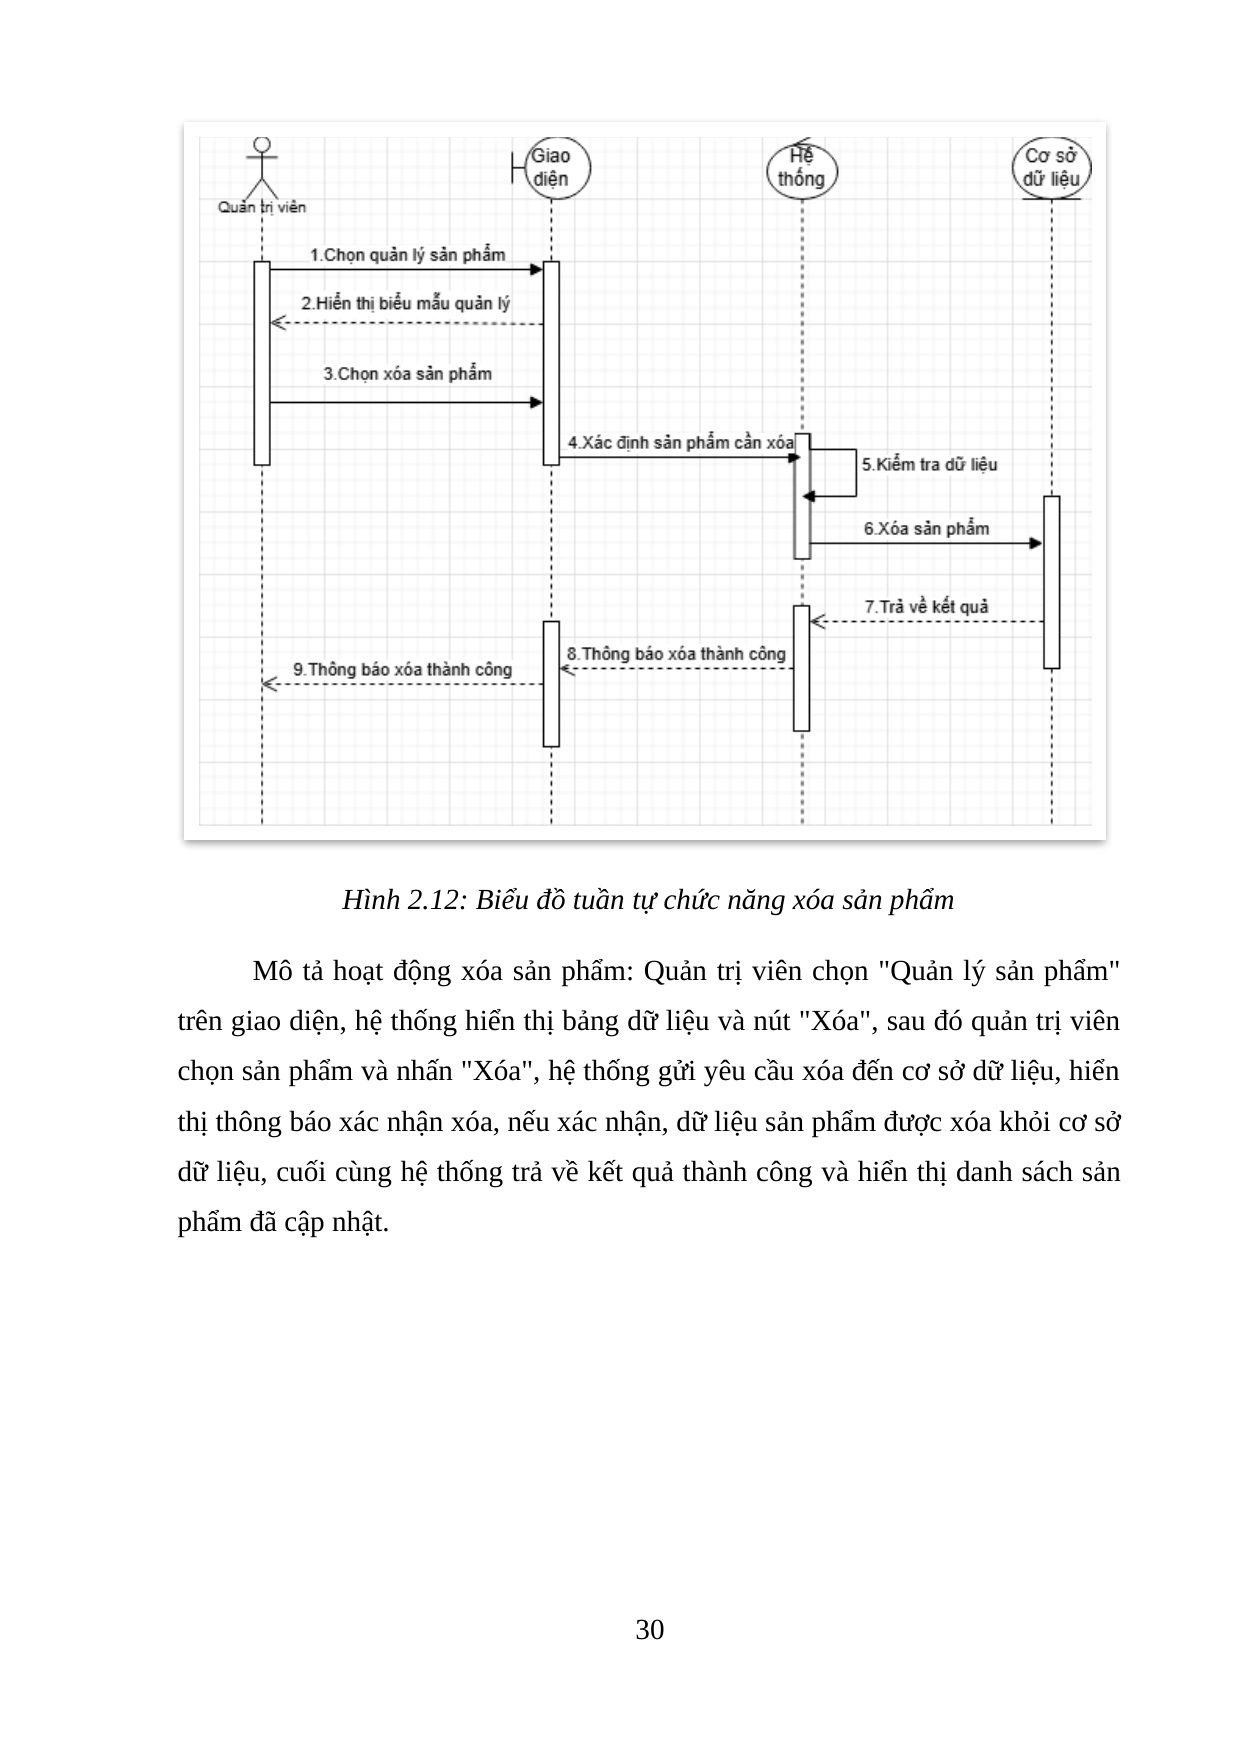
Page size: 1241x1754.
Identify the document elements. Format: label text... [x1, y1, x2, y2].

text Mô tả hoạt động xóa sản phẩm: Quản trị viên chọn "Quản lý sản phẩm" trên giao diện, hệ thống hiển thị bảng dữ liệu và nút "Xóa", sau đó quản trị viên chọn sản phẩm và nhấn "Xóa", hệ thống gửi yêu cầu xóa đến cơ sở dữ liệu, hiển thị thông báo xác nhận xóa, nếu xác nhận, dữ liệu sản phẩm được xóa khỏi cơ sở dữ liệu, cuối cùng hệ thống trả về kết quả thành công và hiển thị danh sách sản phẩm đã cập nhật. [177, 953, 1122, 1238]
text Hình 2.12: Biểu đồ tuần tự chức năng xóa sản phẩm [177, 882, 1122, 915]
picture [199, 137, 1092, 826]
